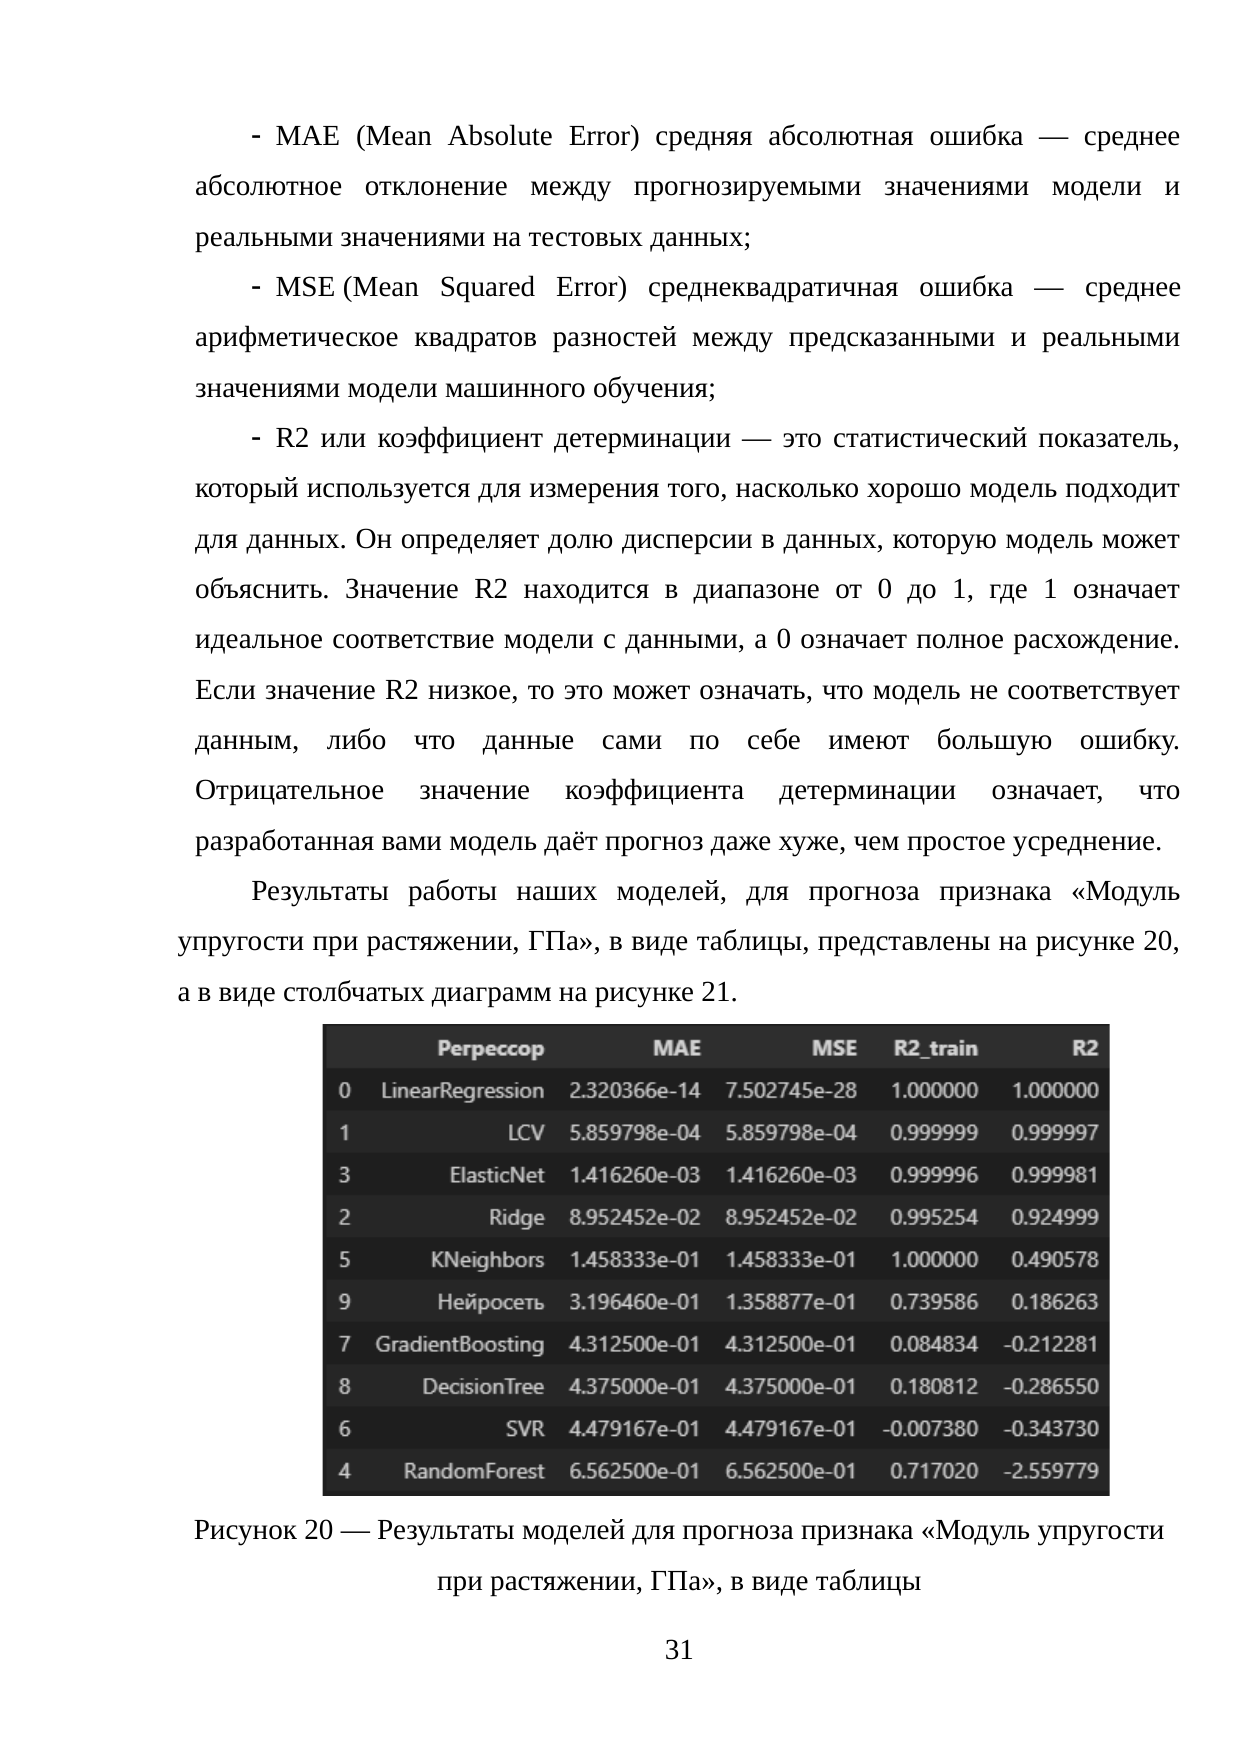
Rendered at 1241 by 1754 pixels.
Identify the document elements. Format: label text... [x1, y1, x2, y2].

list R2 или коэффициент детерминации — это статистический показатель, который используется для измерения того, насколько хорошо модель подходит для данных. Он определяет долю дисперсии в данных, которую модель может объяснить. Значение R2 находится в диапазоне от 0 до 1, где 1 означает идеальное соответствие модели с данными, а 0 означает полное расхождение. Если значение R2 низкое, то это может означать, что модель не соответствует данным, либо что данные сами по себе имеют большую ошибку. Отрицательное значение коэффициента детерминации означает, что разработанная вами модель даёт прогноз даже хуже, чем простое усреднение. [195, 420, 1181, 856]
list MAE (Mean Absolute Error) средняя абсолютная ошибка — среднее абсолютное отклонение между прогнозируемыми значениями модели и реальными значениями на тестовых данных; [195, 118, 1181, 252]
list MSE (Mean Squared Error) среднеквадратичная ошибка — cреднее арифметическое квадратов разностей между предсказанными и реальными значениями модели машинного обучения; [195, 269, 1181, 403]
text Рисунок 20 — Результаты моделей для прогноза признака «Модуль упругости при растяжении, ГПа», в виде таблицы [177, 1512, 1181, 1596]
text Результаты работы наших моделей, для прогноза признака «Модуль упругости при растяжении, ГПа», в виде таблицы, представлены на рисунке 20, а в виде столбчатых диаграмм на рисунке 21. [177, 873, 1181, 1007]
picture [322, 1024, 1110, 1496]
